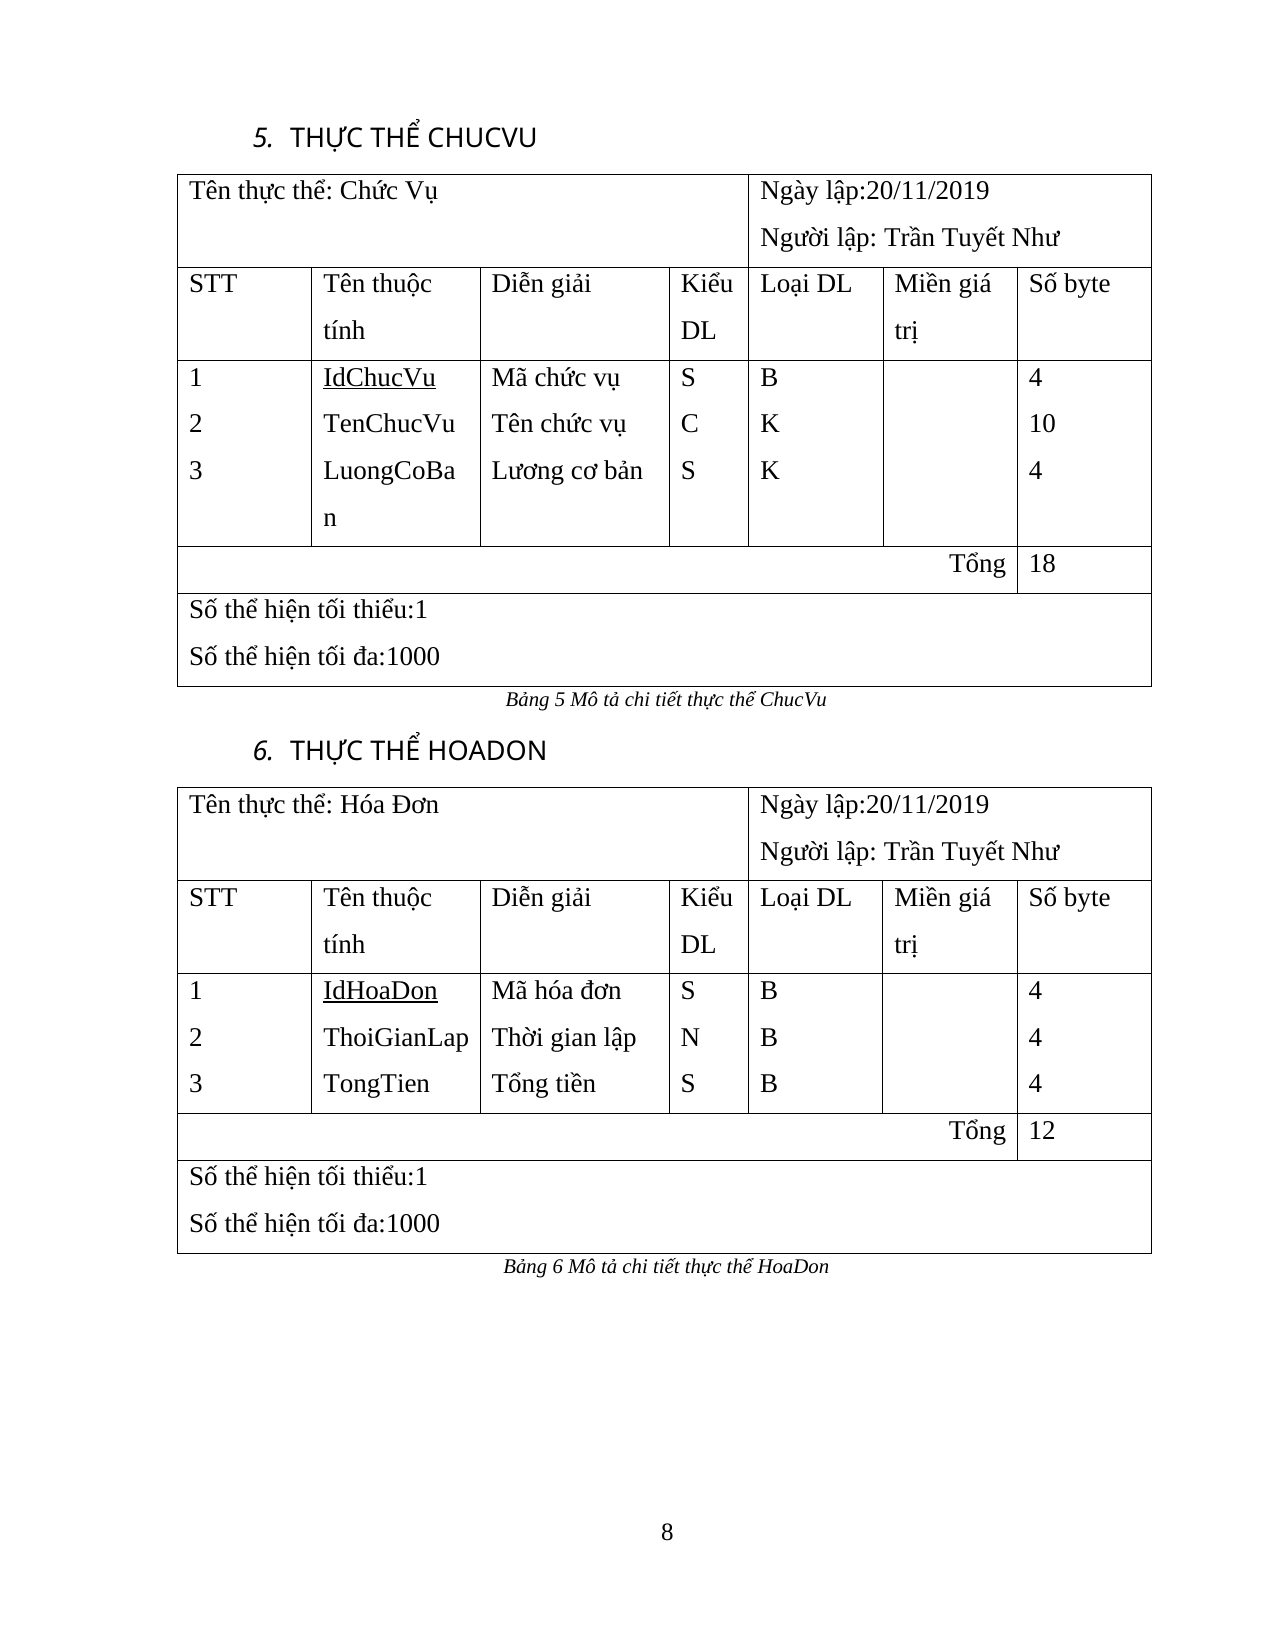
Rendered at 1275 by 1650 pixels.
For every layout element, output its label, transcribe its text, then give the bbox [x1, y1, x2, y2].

list THỰC THỂ HOADON [252, 732, 1157, 768]
table_cell Loại DL [749, 268, 883, 360]
table_cell 18 [1018, 547, 1151, 593]
table_cell Miền giá trị [884, 268, 1017, 360]
table_cell Kiểu DL [670, 881, 748, 973]
table_cell 1 2 3 [178, 974, 311, 1113]
table_cell IdChucVu TenChucVu LuongCoBan [312, 361, 480, 546]
table_header Ngày lập:20/11/2019 Người lập: Trần Tuyết Như [749, 788, 1151, 880]
table_cell Số thể hiện tối thiểu:1 Số thể hiện tối đa:1000 [178, 594, 1151, 686]
table_cell Miền giá trị [883, 881, 1017, 973]
table_cell Diễn giải [481, 881, 669, 973]
table_cell Mã chức vụ Tên chức vụ Lương cơ bản [481, 361, 669, 546]
table_cell B K K [749, 361, 883, 546]
text Bảng 5 Mô tả chi tiết thực thể ChucVu [177, 687, 1157, 711]
table_cell Tên thuộc tính [312, 881, 480, 973]
table_header Tên thực thể: Hóa Đơn [178, 788, 748, 880]
table_cell Loại DL [749, 881, 882, 973]
table_cell 1 2 3 [178, 361, 311, 546]
table_cell STT [178, 268, 311, 360]
table_cell 4 10 4 [1018, 361, 1151, 546]
table_header Tên thực thể: Chức Vụ [178, 175, 748, 267]
table_header Ngày lập:20/11/2019 Người lập: Trần Tuyết Như [749, 175, 1151, 267]
table_cell [884, 361, 1017, 546]
table_cell Mã hóa đơn Thời gian lập Tổng tiền [481, 974, 669, 1113]
table_cell STT [178, 881, 311, 973]
table_cell 4 4 4 [1018, 974, 1151, 1113]
table_cell IdHoaDon ThoiGianLap TongTien [312, 974, 480, 1113]
table_cell 12 [1018, 1114, 1151, 1159]
table_cell Số byte [1018, 881, 1151, 973]
table_cell S N S [670, 974, 748, 1113]
table_cell Kiểu DL [670, 268, 748, 360]
text Bảng 6 Mô tả chi tiết thực thể HoaDon [177, 1254, 1157, 1278]
table_cell S C S [670, 361, 748, 546]
table_cell Số byte [1018, 268, 1151, 360]
table_cell B B B [749, 974, 882, 1113]
table_cell [883, 974, 1017, 1113]
table_cell Tổng [178, 547, 1017, 593]
table_cell Diễn giải [481, 268, 669, 360]
table_cell Số thể hiện tối thiểu:1 Số thể hiện tối đa:1000 [178, 1161, 1151, 1253]
table_cell Tên thuộc tính [312, 268, 480, 360]
table_cell Tổng [178, 1114, 1017, 1159]
list THỰC THỂ CHUCVU [252, 118, 1157, 155]
